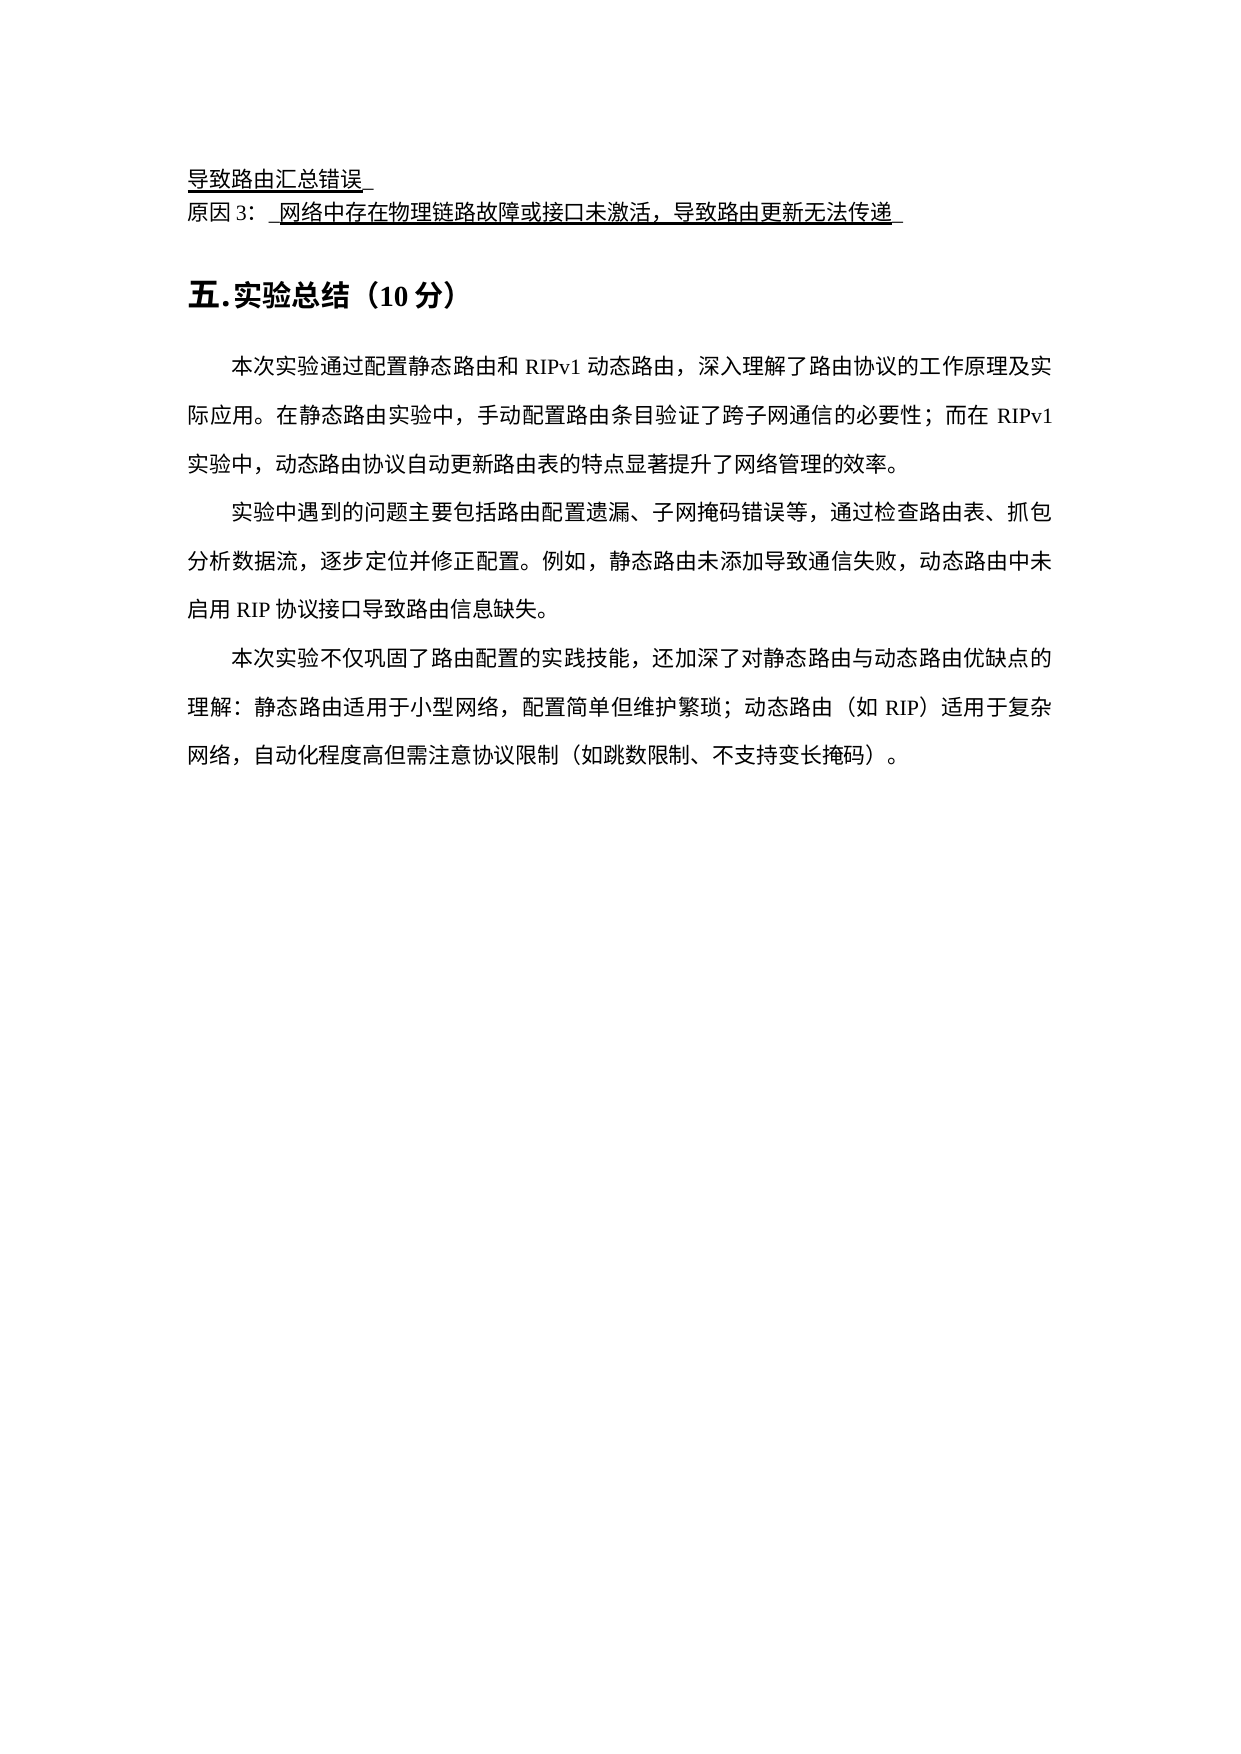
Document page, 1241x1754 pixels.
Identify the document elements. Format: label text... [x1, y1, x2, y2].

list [187, 162, 1053, 194]
text 实验中遇到的问题主要包括路由配置遗漏、子网掩码错误等，通过检查路由表、抓包分析数据流，逐步定位并修正配置。例如，静态路由未添加导致通信失败，动态路由中未启用 RIP 协议接口导致路由信息缺失。 [187, 494, 1053, 624]
list 实验总结（10分） [187, 259, 1053, 324]
text 本次实验不仅巩固了路由配置的实践技能，还加深了对静态路由与动态路由优缺点的理解：静态路由适用于小型网络，配置简单但维护繁琐；动态路由（如 RIP）适用于复杂网络，自动化程度高但需注意协议限制（如跳数限制、不支持变长掩码）。 [187, 640, 1053, 770]
list 原因3：_网络中存在物理链路故障或接口未激活，导致路由更新无法传递_ [187, 194, 1053, 227]
text 本次实验通过配置静态路由和 RIPv1 动态路由，深入理解了路由协议的工作原理及实际应用。在静态路由实验中，手动配置路由条目验证了跨子网通信的必要性；而在 RIPv1 实验中，动态路由协议自动更新路由表的特点显著提升了网络管理的效率。 [187, 349, 1053, 479]
